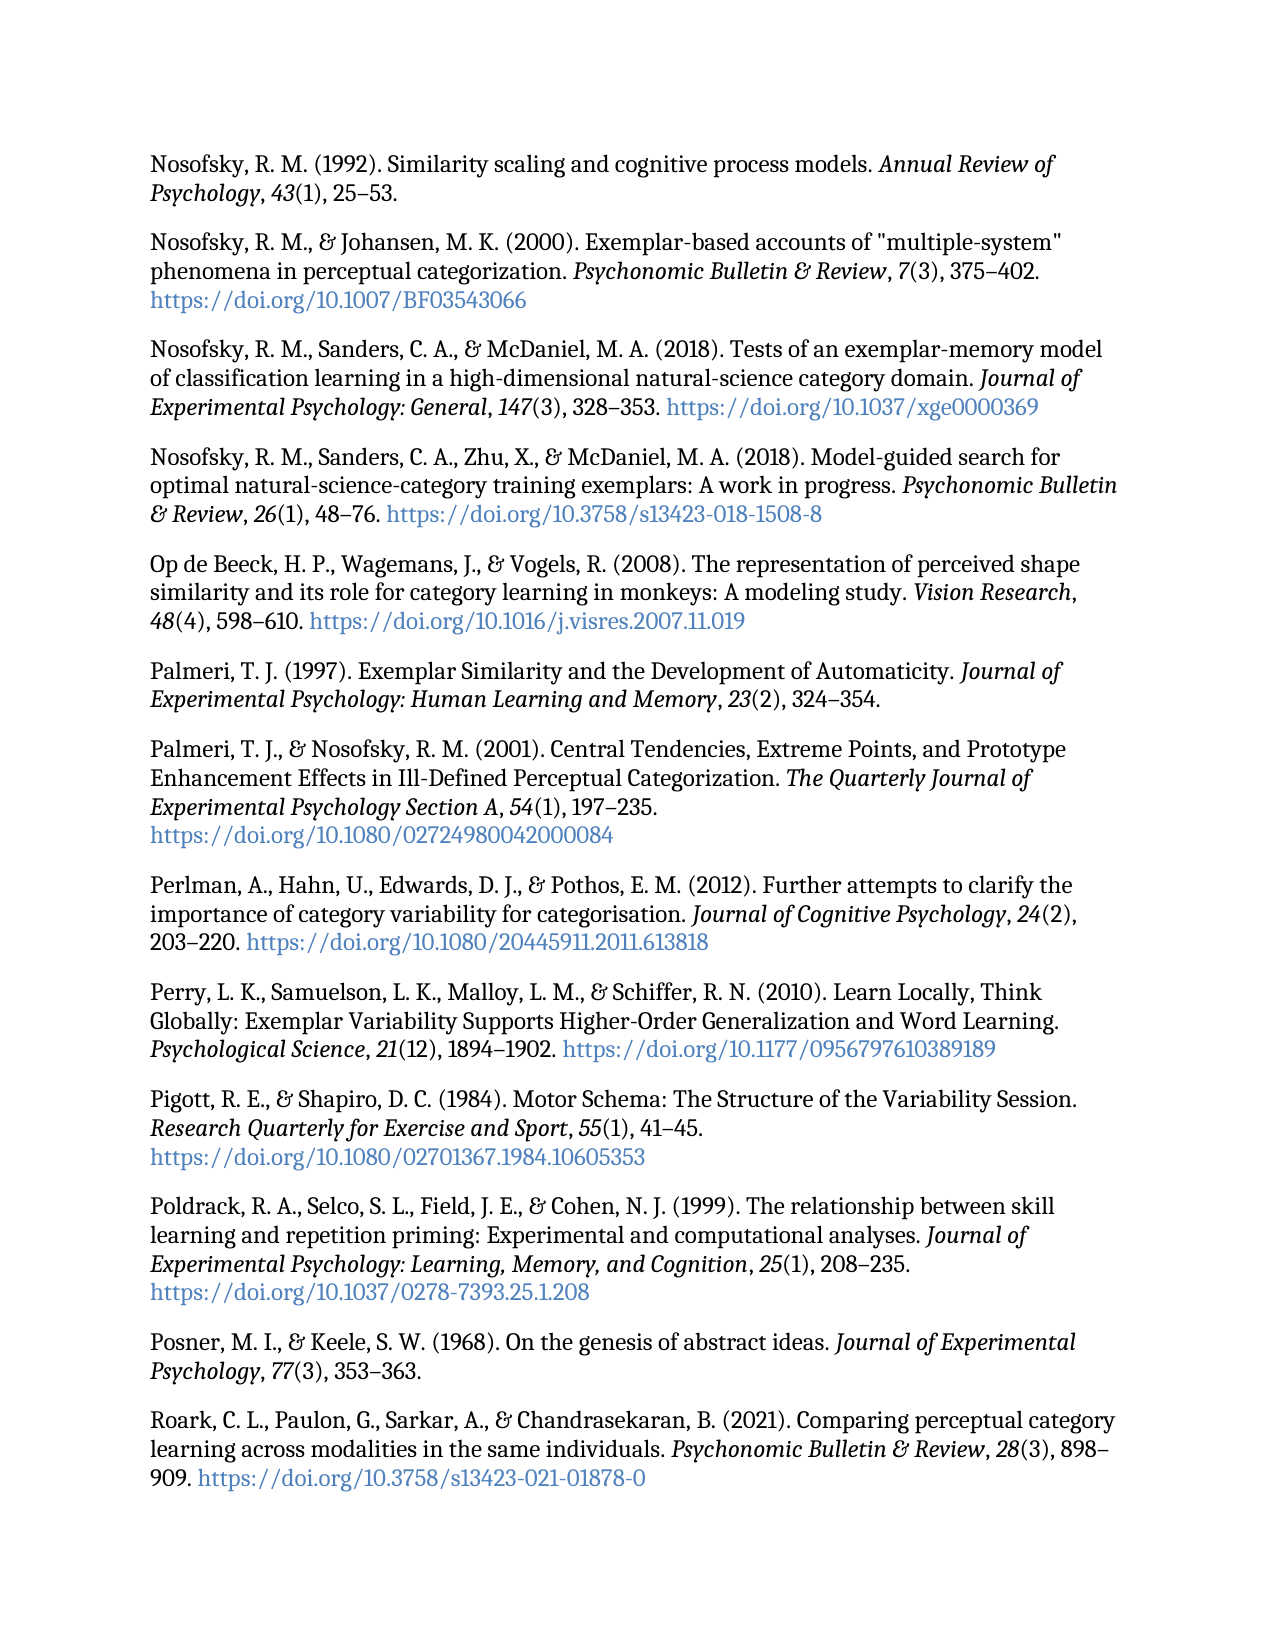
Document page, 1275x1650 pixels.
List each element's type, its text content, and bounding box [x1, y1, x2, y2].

text Op de Beeck, H. P., Wagemans, J., & Vogels, R. (2008). The representation of perceived shape similarity and its role for category learning in monkeys: A modeling study. Vision Research, 48(4), 598–610. https://doi.org/10.1016/j.visres.2007.11.019 [150, 549, 1125, 636]
text Palmeri, T. J. (1997). Exemplar Similarity and the Development of Automaticity. Journal of Experimental Psychology: Human Learning and Memory, 23(2), 324–354. [150, 657, 1125, 714]
text Pigott, R. E., & Shapiro, D. C. (1984). Motor Schema: The Structure of the Variability Session. Research Quarterly for Exercise and Sport, 55(1), 41–45. https://doi.org/10.1080/02701367.1984.10605353 [150, 1085, 1125, 1171]
text Poldrack, R. A., Selco, S. L., Field, J. E., & Cohen, N. J. (1999). The relationship between skill learning and repetition priming: Experimental and computational analyses. Journal of Experimental Psychology: Learning, Memory, and Cognition, 25(1), 208–235. https://doi.org/10.1037/0278-7393.25.1.208 [150, 1192, 1125, 1307]
text Nosofsky, R. M. (1992). Similarity scaling and cognitive process models. Annual Review of Psychology, 43(1), 25–53. [150, 150, 1125, 207]
text Perlman, A., Hahn, U., Edwards, D. J., & Pothos, E. M. (2012). Further attempts to clarify the importance of category variability for categorisation. Journal of Cognitive Psychology, 24(2), 203–220. https://doi.org/10.1080/20445911.2011.613818 [150, 871, 1125, 957]
text Nosofsky, R. M., Sanders, C. A., & McDaniel, M. A. (2018). Tests of an exemplar-memory model of classification learning in a high-dimensional natural-science category domain. Journal of Experimental Psychology: General, 147(3), 328–353. https://doi.org/10.1037/xge0000369 [150, 335, 1125, 422]
text Nosofsky, R. M., Sanders, C. A., Zhu, X., & McDaniel, M. A. (2018). Model-guided search for optimal natural-science-category training exemplars: A work in progress. Psychonomic Bulletin & Review, 26(1), 48–76. https://doi.org/10.3758/s13423-018-1508-8 [150, 442, 1125, 529]
text Posner, M. I., & Keele, S. W. (1968). On the genesis of abstract ideas. Journal of Experimental Psychology, 77(3), 353–363. [150, 1328, 1125, 1385]
text Perry, L. K., Samuelson, L. K., Malloy, L. M., & Schiffer, R. N. (2010). Learn Locally, Think Globally: Exemplar Variability Supports Higher-Order Generalization and Word Learning. Psychological Science, 21(12), 1894–1902. https://doi.org/10.1177/0956797610389189 [150, 978, 1125, 1064]
text Nosofsky, R. M., & Johansen, M. K. (2000). Exemplar-based accounts of "multiple-system" phenomena in perceptual categorization. Psychonomic Bulletin & Review, 7(3), 375–402. https://doi.org/10.1007/BF03543066 [150, 228, 1125, 314]
text Roark, C. L., Paulon, G., Sarkar, A., & Chandrasekaran, B. (2021). Comparing perceptual category learning across modalities in the same individuals. Psychonomic Bulletin & Review, 28(3), 898–909. https://doi.org/10.3758/s13423-021-01878-0 [150, 1406, 1125, 1492]
text Palmeri, T. J., & Nosofsky, R. M. (2001). Central Tendencies, Extreme Points, and Prototype Enhancement Effects in Ill-Defined Perceptual Categorization. The Quarterly Journal of Experimental Psychology Section A, 54(1), 197–235. https://doi.org/10.1080/02724980042000084 [150, 735, 1125, 850]
